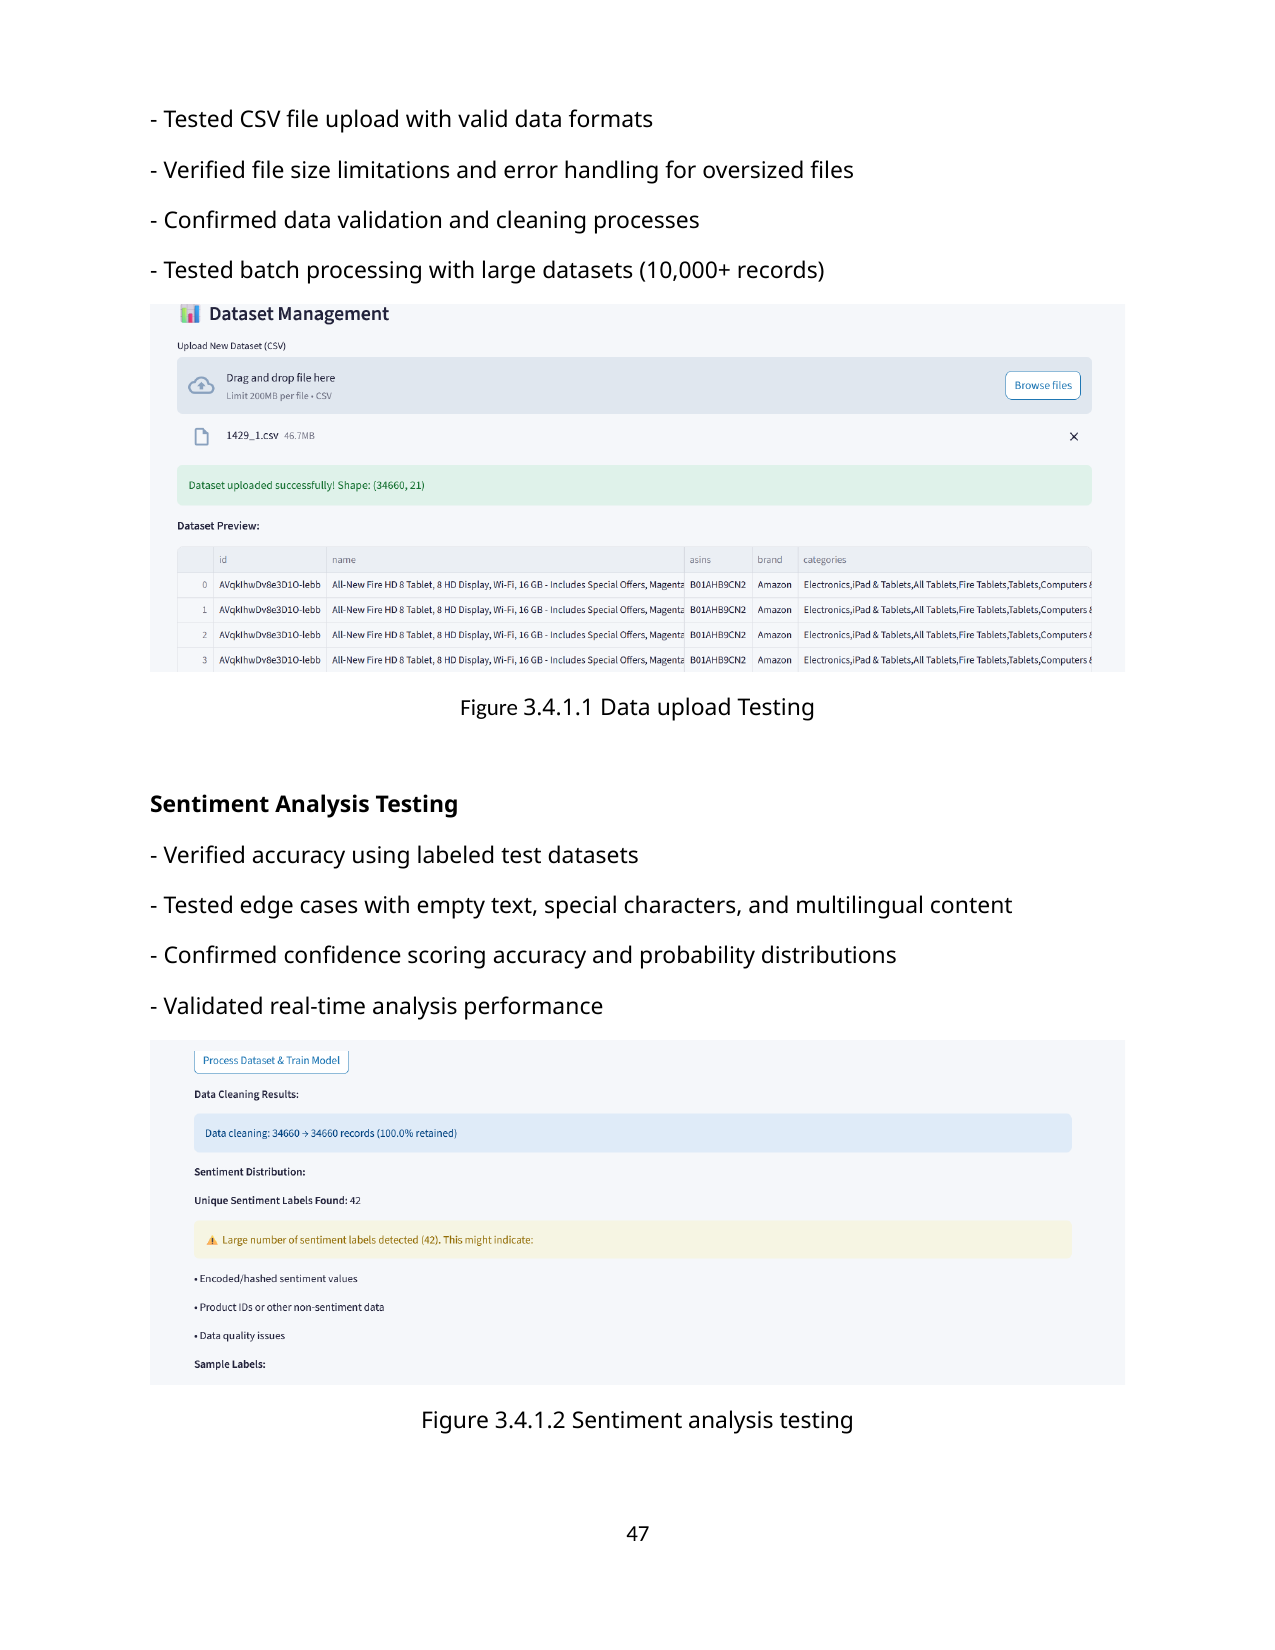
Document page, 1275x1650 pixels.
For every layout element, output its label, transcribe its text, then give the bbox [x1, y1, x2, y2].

text - Tested edge cases with empty text, special characters, and multilingual content [150, 889, 1125, 920]
text - Verified accuracy using labeled test datasets [150, 839, 1125, 870]
text Sentiment Analysis Testing [150, 788, 1125, 819]
text - Validated real-time analysis performance [150, 990, 1125, 1021]
text - Confirmed confidence scoring accuracy and probability distributions [150, 939, 1125, 971]
picture [150, 1040, 1125, 1385]
text Figure 3.4.1.2 Sentiment analysis testing [150, 1403, 1125, 1435]
text - Tested CSV file upload with valid data formats [150, 103, 1125, 134]
text - Verified file size limitations and error handling for oversized files [150, 153, 1125, 185]
picture [150, 304, 1125, 672]
text - Tested batch processing with large datasets (10,000+ records) [150, 254, 1125, 286]
text - Confirmed data validation and cleaning processes [150, 204, 1125, 235]
text Figure 3.4.1.1 Data upload Testing [150, 691, 1125, 722]
